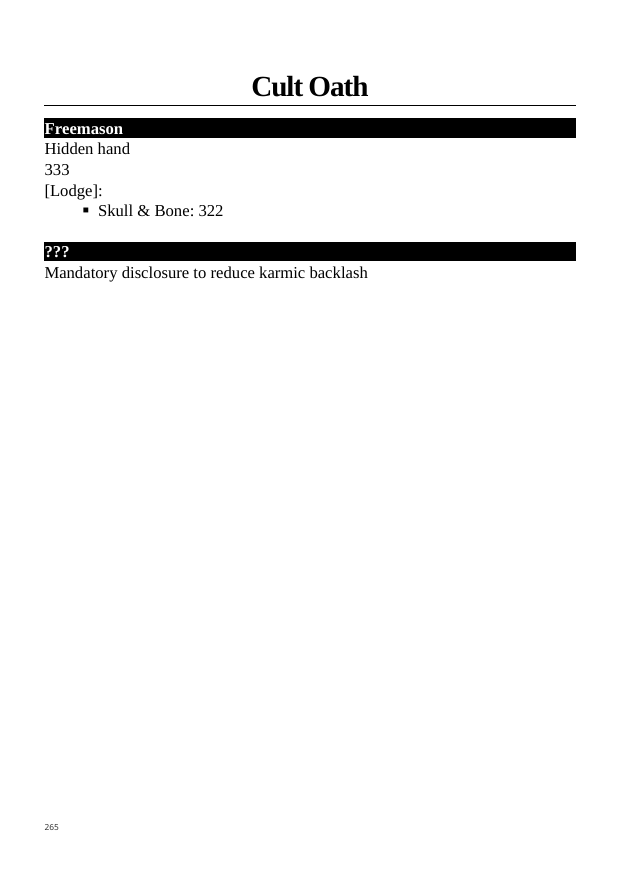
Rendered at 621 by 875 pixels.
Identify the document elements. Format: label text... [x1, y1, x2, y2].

subtitle Freemason [44, 118, 576, 138]
text 333 [44, 160, 576, 179]
text Hidden hand [44, 139, 576, 158]
list Skull & Bone: 322 [82, 201, 576, 220]
subtitle Cult Oath [44, 69, 576, 105]
subtitle ??? [44, 242, 576, 261]
text [Lodge]: [44, 180, 576, 199]
text Mandatory disclosure to reduce karmic backlash [44, 263, 576, 282]
